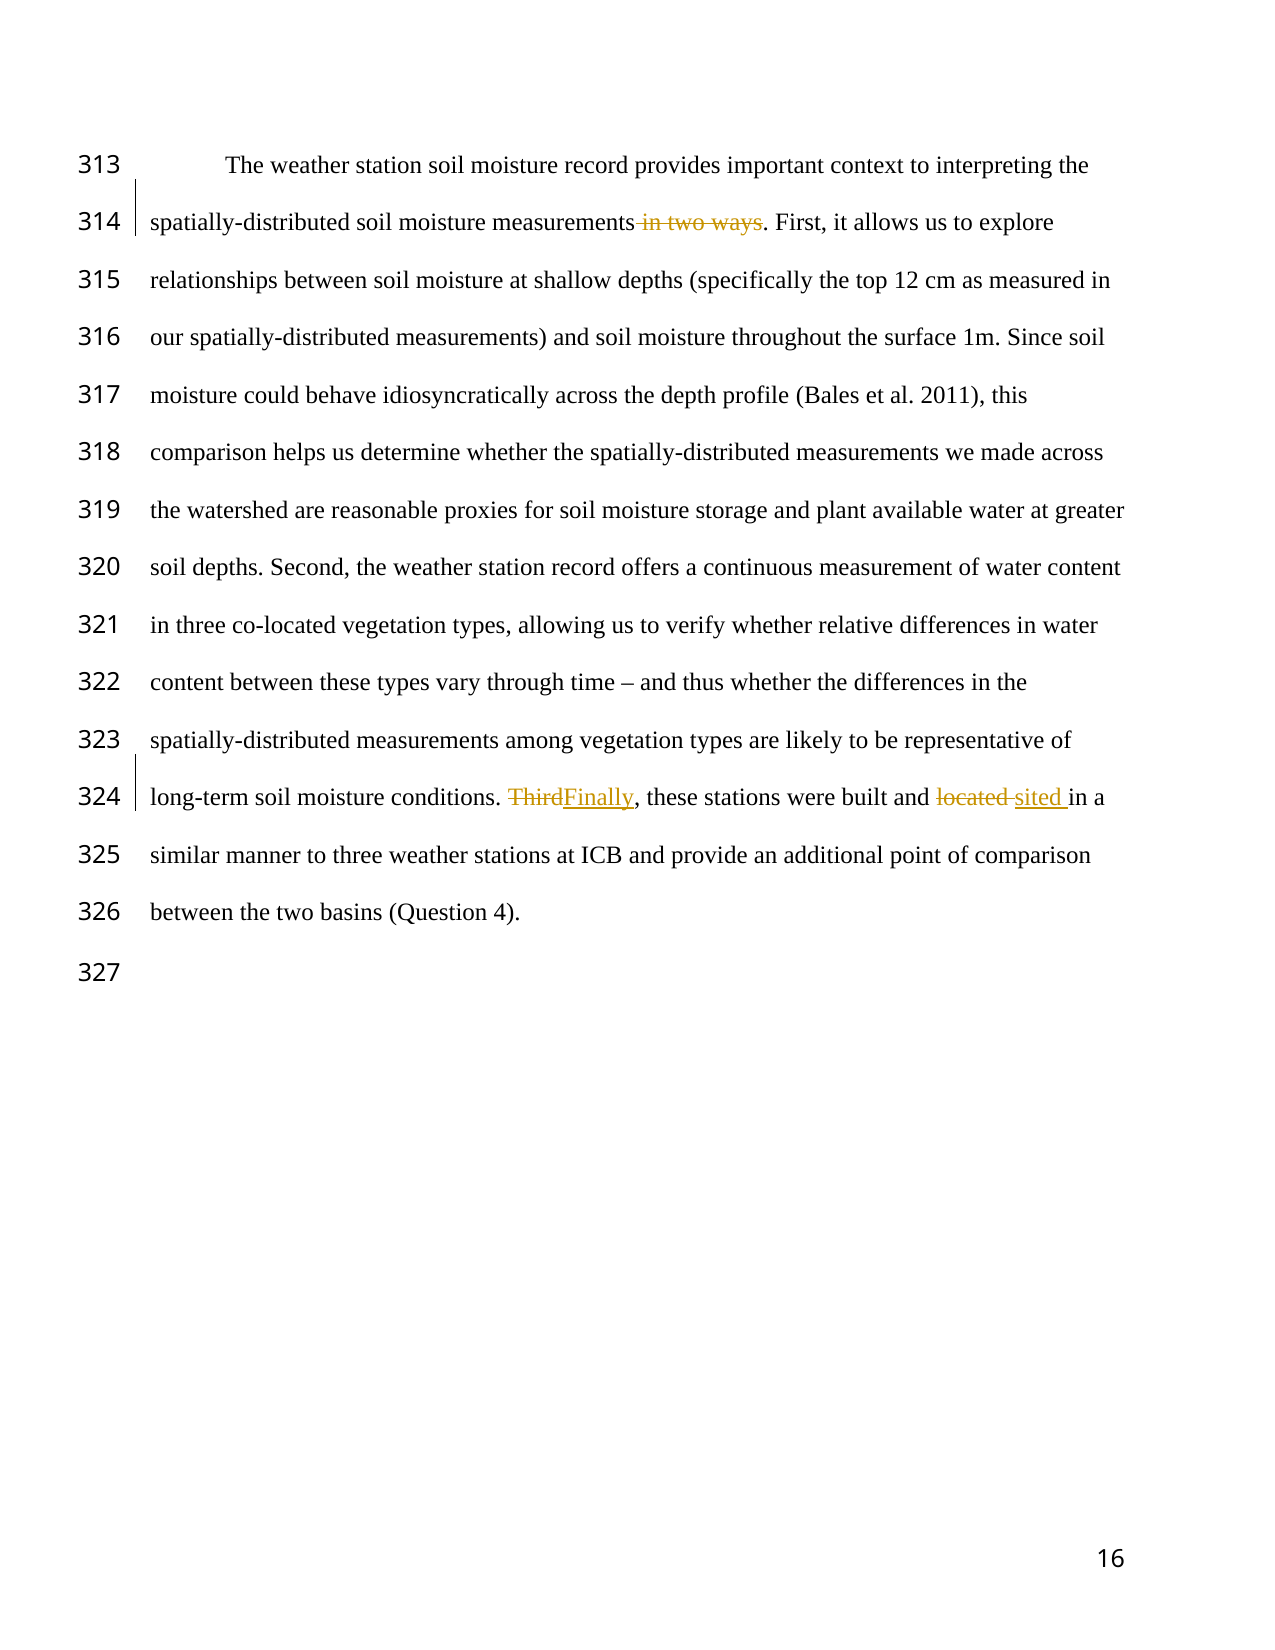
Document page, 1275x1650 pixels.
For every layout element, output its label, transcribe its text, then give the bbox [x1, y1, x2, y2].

text The weather station soil moisture record provides important context to interpreting the spatially-distributed soil moisture measurements. First, it allows us to explore relationships between soil moisture at shallow depths (specifically the top 12 cm as measured in our spatially-distributed measurements) and soil moisture throughout the surface 1m. Since soil moisture could behave idiosyncratically across the depth profile (Bales et al. 2011), this comparison helps us determine whether the spatially-distributed measurements we made across the watershed are reasonable proxies for soil moisture storage and plant available water at greater soil depths. Second, the weather station record offers a continuous measurement of water content in three co-located vegetation types, allowing us to verify whether relative differences in water content between these types vary through time – and thus whether the differences in the spatially-distributed measurements among vegetation types are likely to be representative of long-term soil moisture conditions. , these stations were built and in a similar manner to three weather stations at ICB and provide an additional point of comparison between the two basins (Question 4). [150, 150, 1125, 926]
